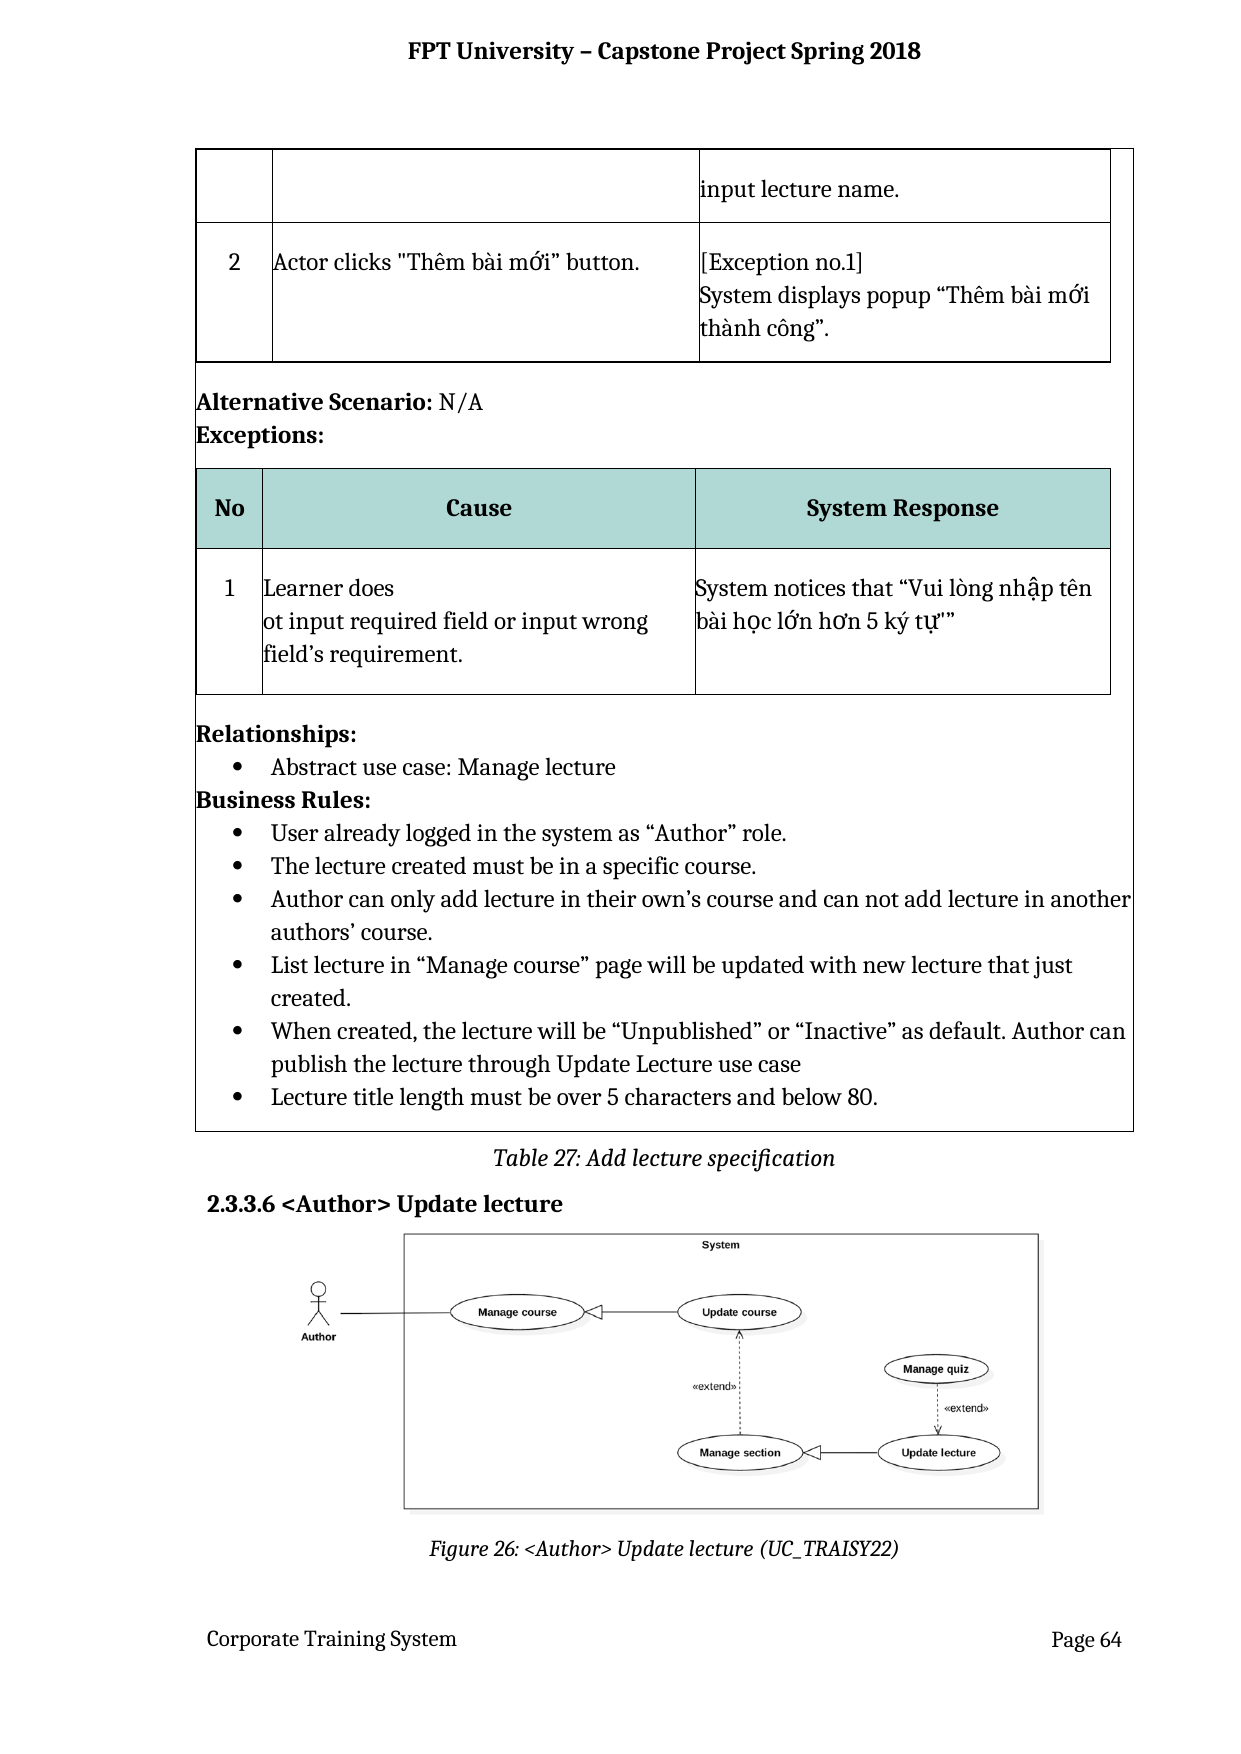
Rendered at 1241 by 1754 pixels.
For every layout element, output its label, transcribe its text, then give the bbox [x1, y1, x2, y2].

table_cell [196, 149, 1133, 1131]
text 2.3.3.6 <Author> Update lecture [207, 1190, 1122, 1218]
text Figure 26: <Author> Update lecture (UC_TRAISY22) [207, 1536, 1122, 1563]
picture [281, 1222, 1048, 1518]
